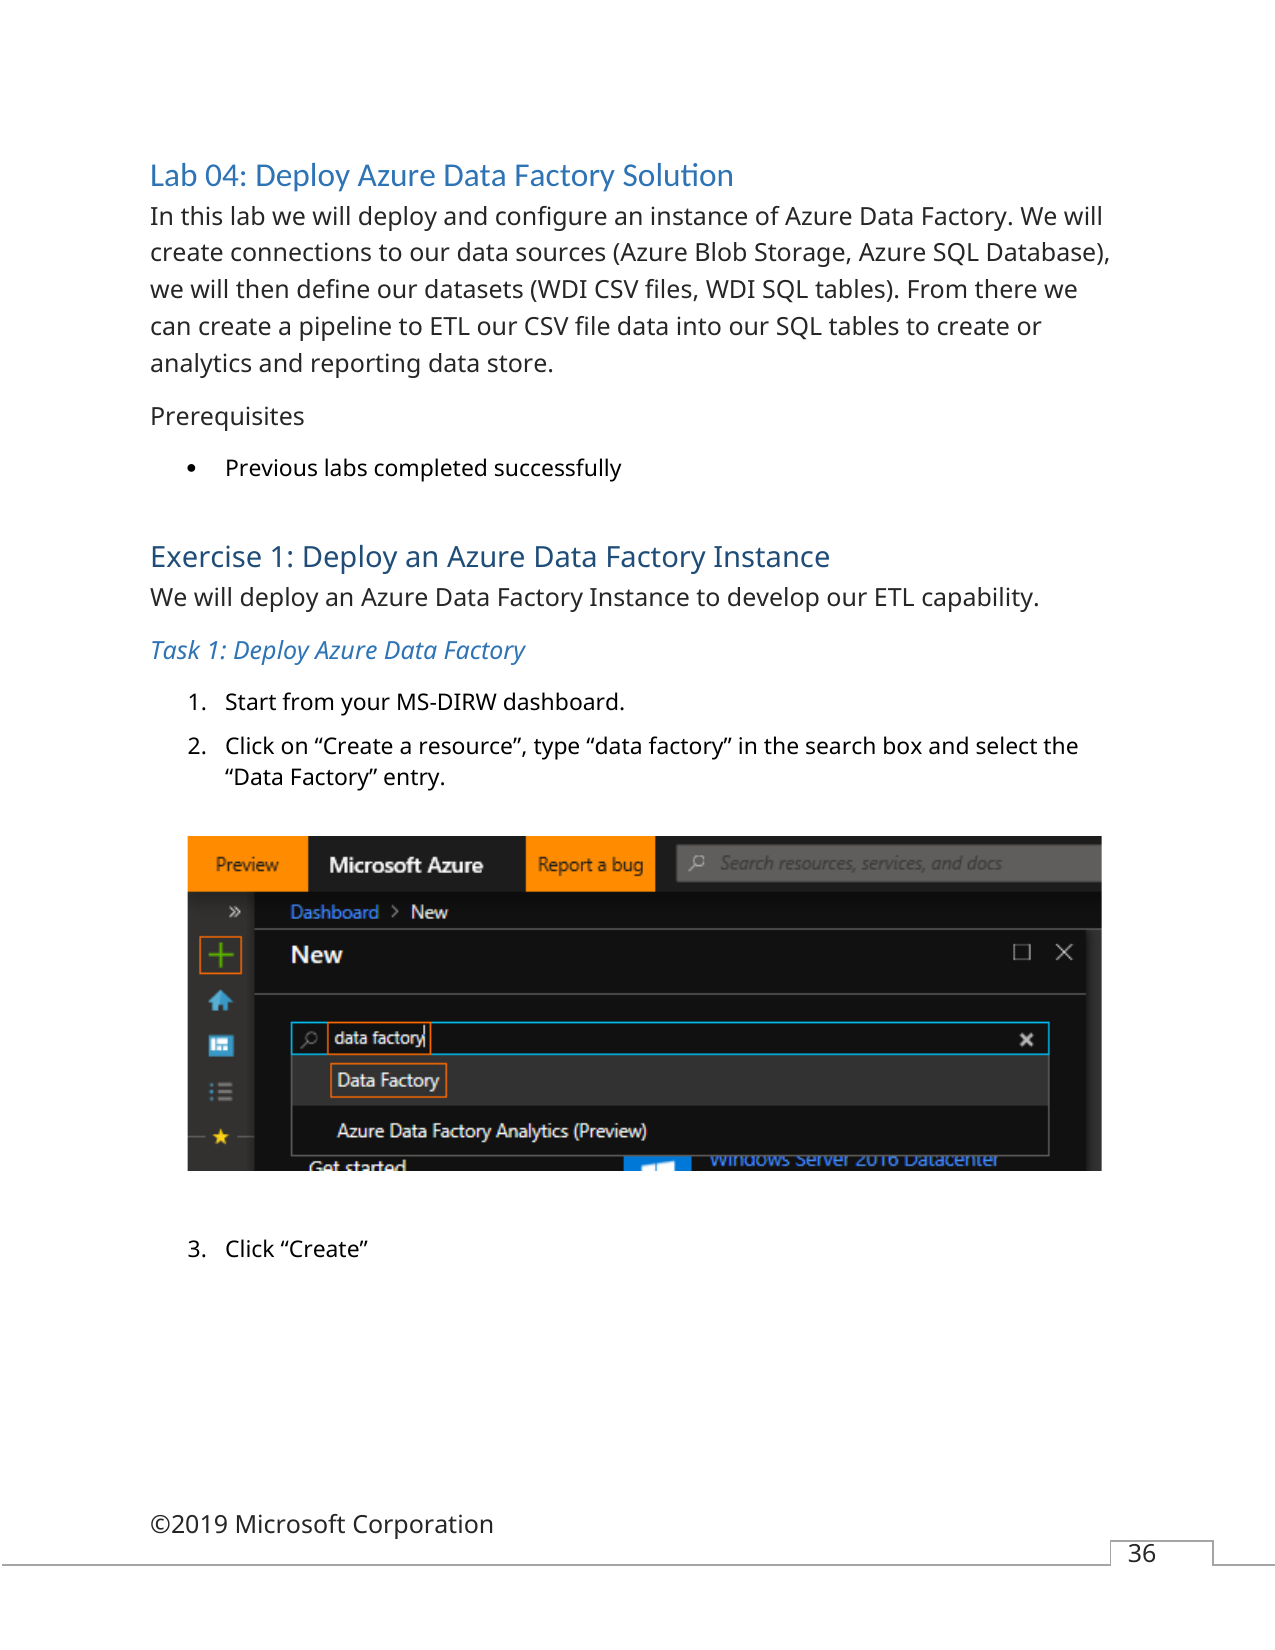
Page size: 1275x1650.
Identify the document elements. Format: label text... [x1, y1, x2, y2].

list Previous labs completed successfully [187, 452, 1125, 483]
list Click “Create” [187, 1233, 1125, 1264]
list Start from your MS-DIRW dashboard. [187, 686, 1125, 717]
text Prerequisites [150, 399, 1125, 433]
picture [187, 836, 1102, 1171]
text In this lab we will deploy and configure an instance of Azure Data Factory. We will create connections to our data sources (Azure Blob Storage, Azure SQL Database), we will then define our datasets (WDI CSV files, WDI SQL tables). From there we can create a pipeline to ETL our CSV file data into our SQL tables to create or analytics and reporting data store. [150, 198, 1125, 379]
list Click on “Create a resource”, type “data factory” in the search box and select the “Data Factory” entry. [187, 730, 1125, 792]
text We will deploy an Azure Data Factory Instance to develop our ETL capability. [150, 579, 1125, 613]
text Exercise 1: Deploy an Azure Data Factory Instance [150, 536, 1125, 576]
text Task 1: Deploy Azure Data Factory [150, 633, 1125, 667]
subtitle Lab 04: Deploy Azure Data Factory Solution [150, 154, 1125, 195]
